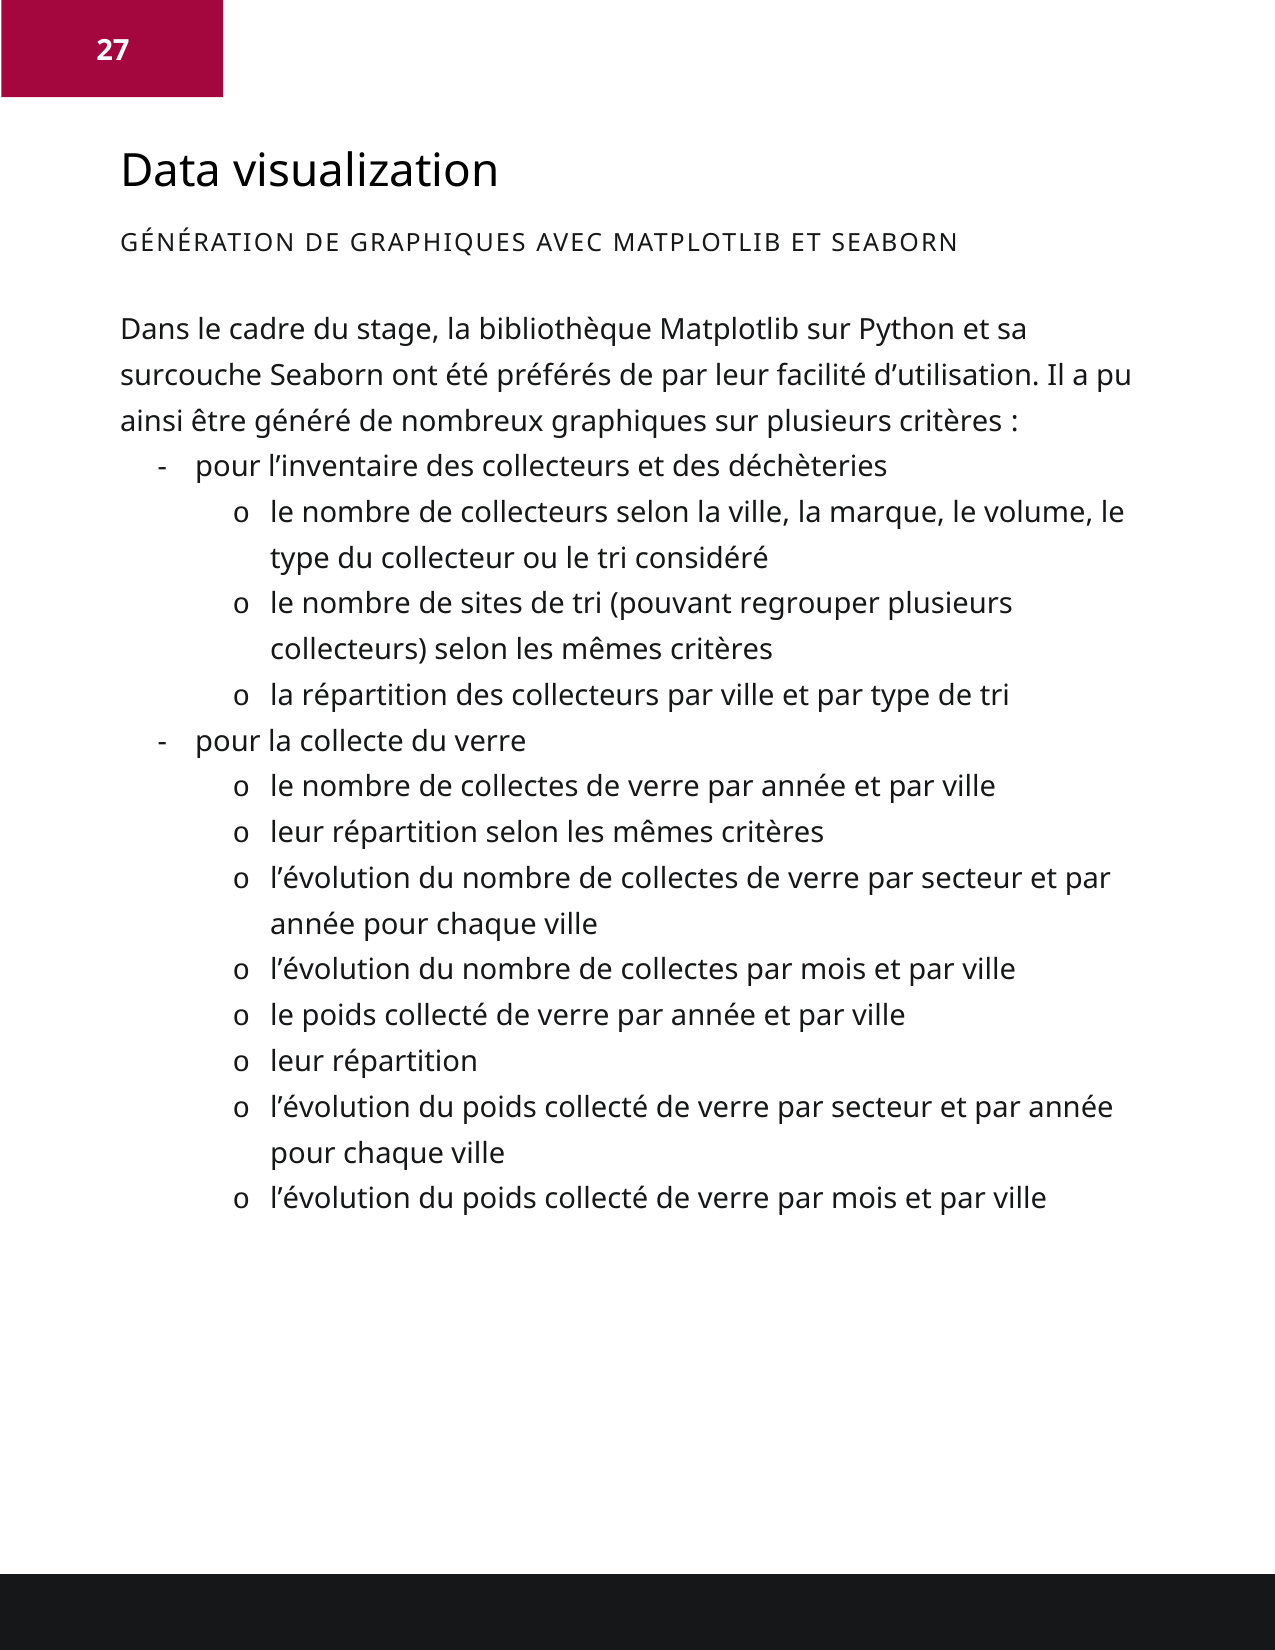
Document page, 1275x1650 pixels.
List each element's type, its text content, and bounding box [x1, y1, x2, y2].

list pour l’inventaire des collecteurs et des déchèteries [157, 445, 1155, 485]
list le nombre de collecteurs selon la ville, la marque, le volume, le type du collecteur ou le tri considéré [232, 491, 1155, 577]
list l’évolution du nombre de collectes de verre par secteur et par année pour chaque ville [232, 857, 1155, 943]
list le poids collecté de verre par année et par ville [232, 994, 1155, 1034]
list l’évolution du poids collecté de verre par secteur et par année pour chaque ville [232, 1086, 1155, 1172]
list le nombre de sites de tri (pouvant regrouper plusieurs collecteurs) selon les mêmes critères [232, 582, 1155, 668]
list leur répartition [232, 1040, 1155, 1080]
text Dans le cadre du stage, la bibliothèque Matplotlib sur Python et sa surcouche Seaborn ont été préférés de par leur facilité d’utilisation. Il a pu ainsi être généré de nombreux graphiques sur plusieurs critères : [120, 308, 1155, 439]
list le nombre de collectes de verre par année et par ville [232, 765, 1155, 805]
list pour la collecte du verre [157, 720, 1155, 759]
list l’évolution du nombre de collectes par mois et par ville [232, 948, 1155, 988]
subtitle Génération de graphiques avec Matplotlib et Seaborn [120, 225, 1155, 259]
subtitle Data visualization [120, 137, 1155, 200]
list l’évolution du poids collecté de verre par mois et par ville [232, 1177, 1155, 1217]
list leur répartition selon les mêmes critères [232, 811, 1155, 851]
list la répartition des collecteurs par ville et par type de tri [232, 674, 1155, 714]
